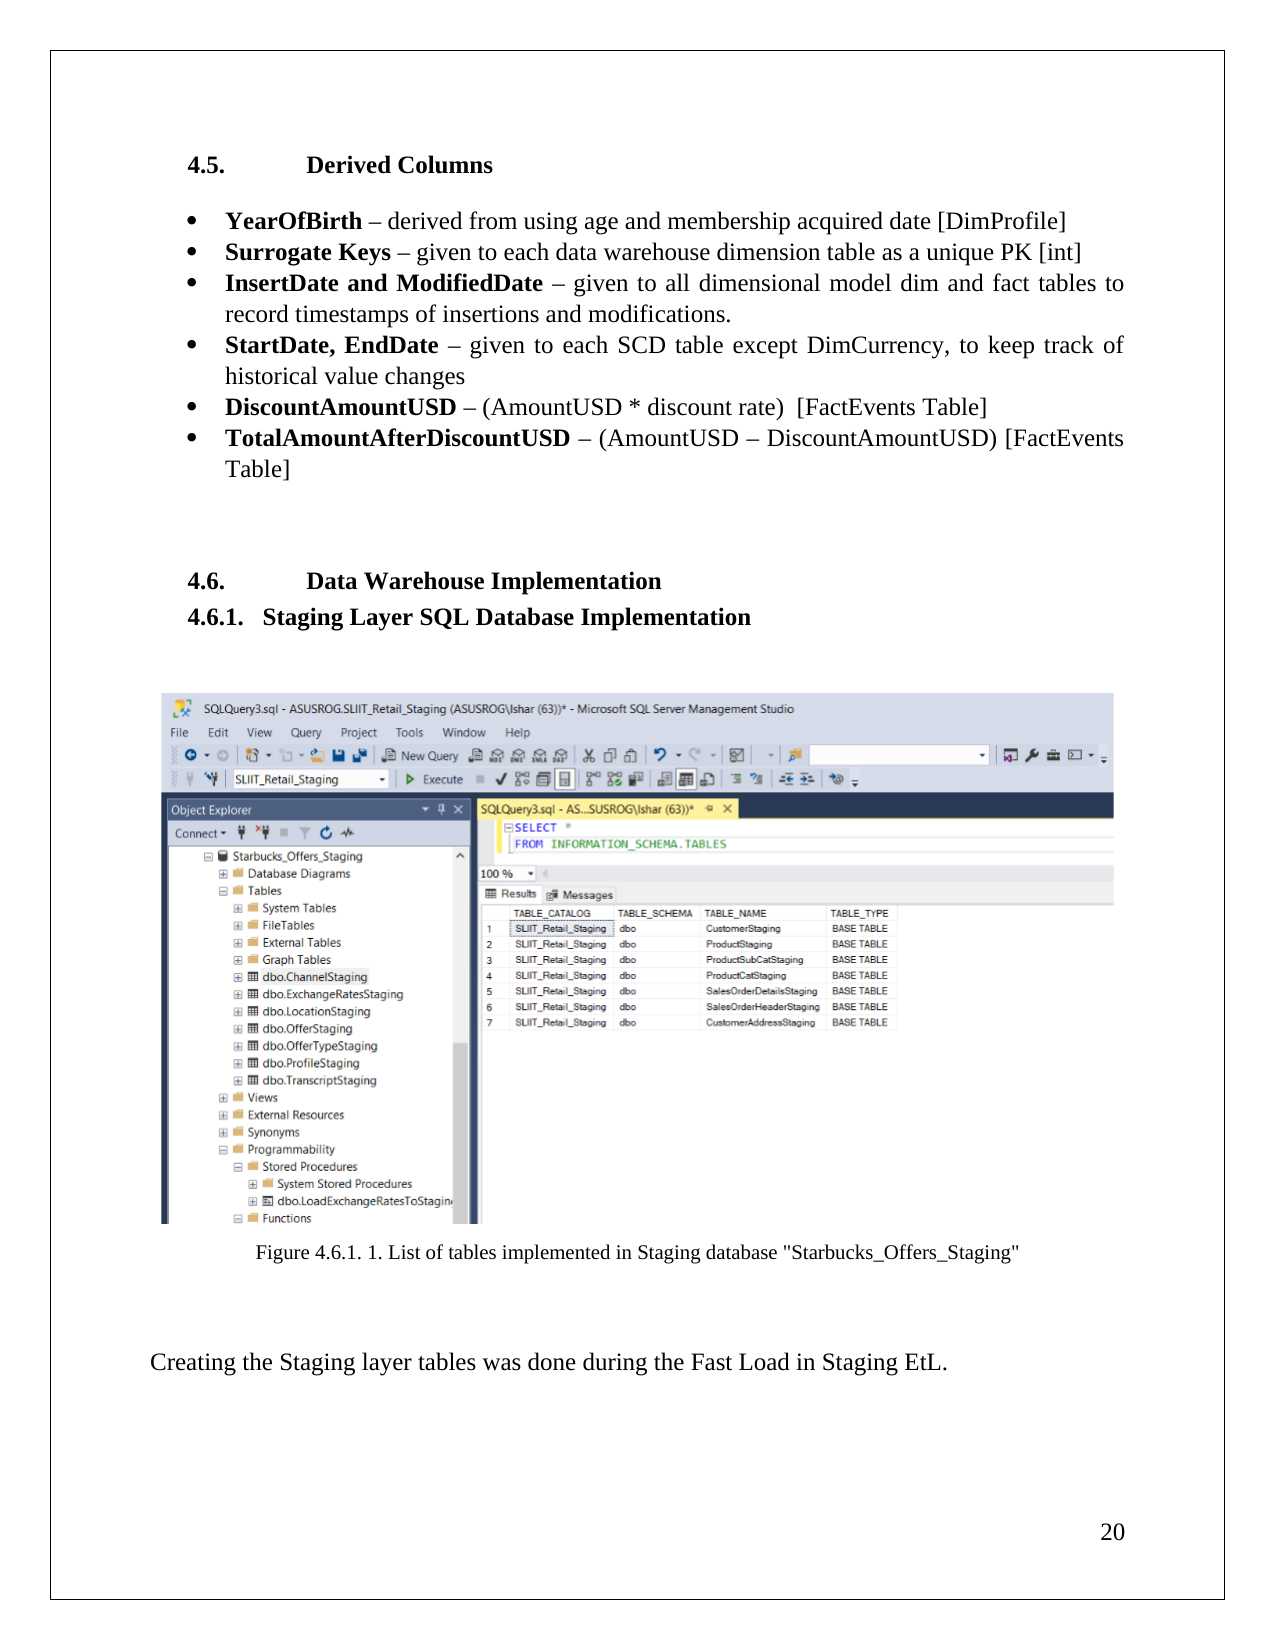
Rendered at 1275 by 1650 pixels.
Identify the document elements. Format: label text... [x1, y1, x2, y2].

list InsertDate and ModifiedDate – given to all dimensional model dim and fact tables to record timestamps of insertions and modifications. [187, 268, 1125, 328]
list DiscountAmountUSD – (AmountUSD * discount rate) [FactEvents Table] [187, 392, 1125, 421]
list StartDate, EndDate – given to each SCD table except DimCurrency, to keep track of historical value changes [187, 330, 1125, 390]
subtitle Staging Layer SQL Database Implementation [187, 602, 1125, 630]
list Surrogate Keys – given to each data warehouse dimension table as a unique PK [int] [187, 237, 1125, 266]
subtitle Derived Columns [187, 150, 1125, 179]
picture [161, 693, 1114, 1224]
text Creating the Staging layer tables was done during the Fast Load in Staging EtL. [150, 1347, 1125, 1376]
list TotalAmountAfterDiscountUSD – (AmountUSD – DiscountAmountUSD) [FactEvents Table] [187, 423, 1125, 483]
subtitle Data Warehouse Implementation [187, 566, 1125, 595]
list YearOfBirth – derived from using age and membership acquired date [DimProfile] [187, 206, 1125, 235]
